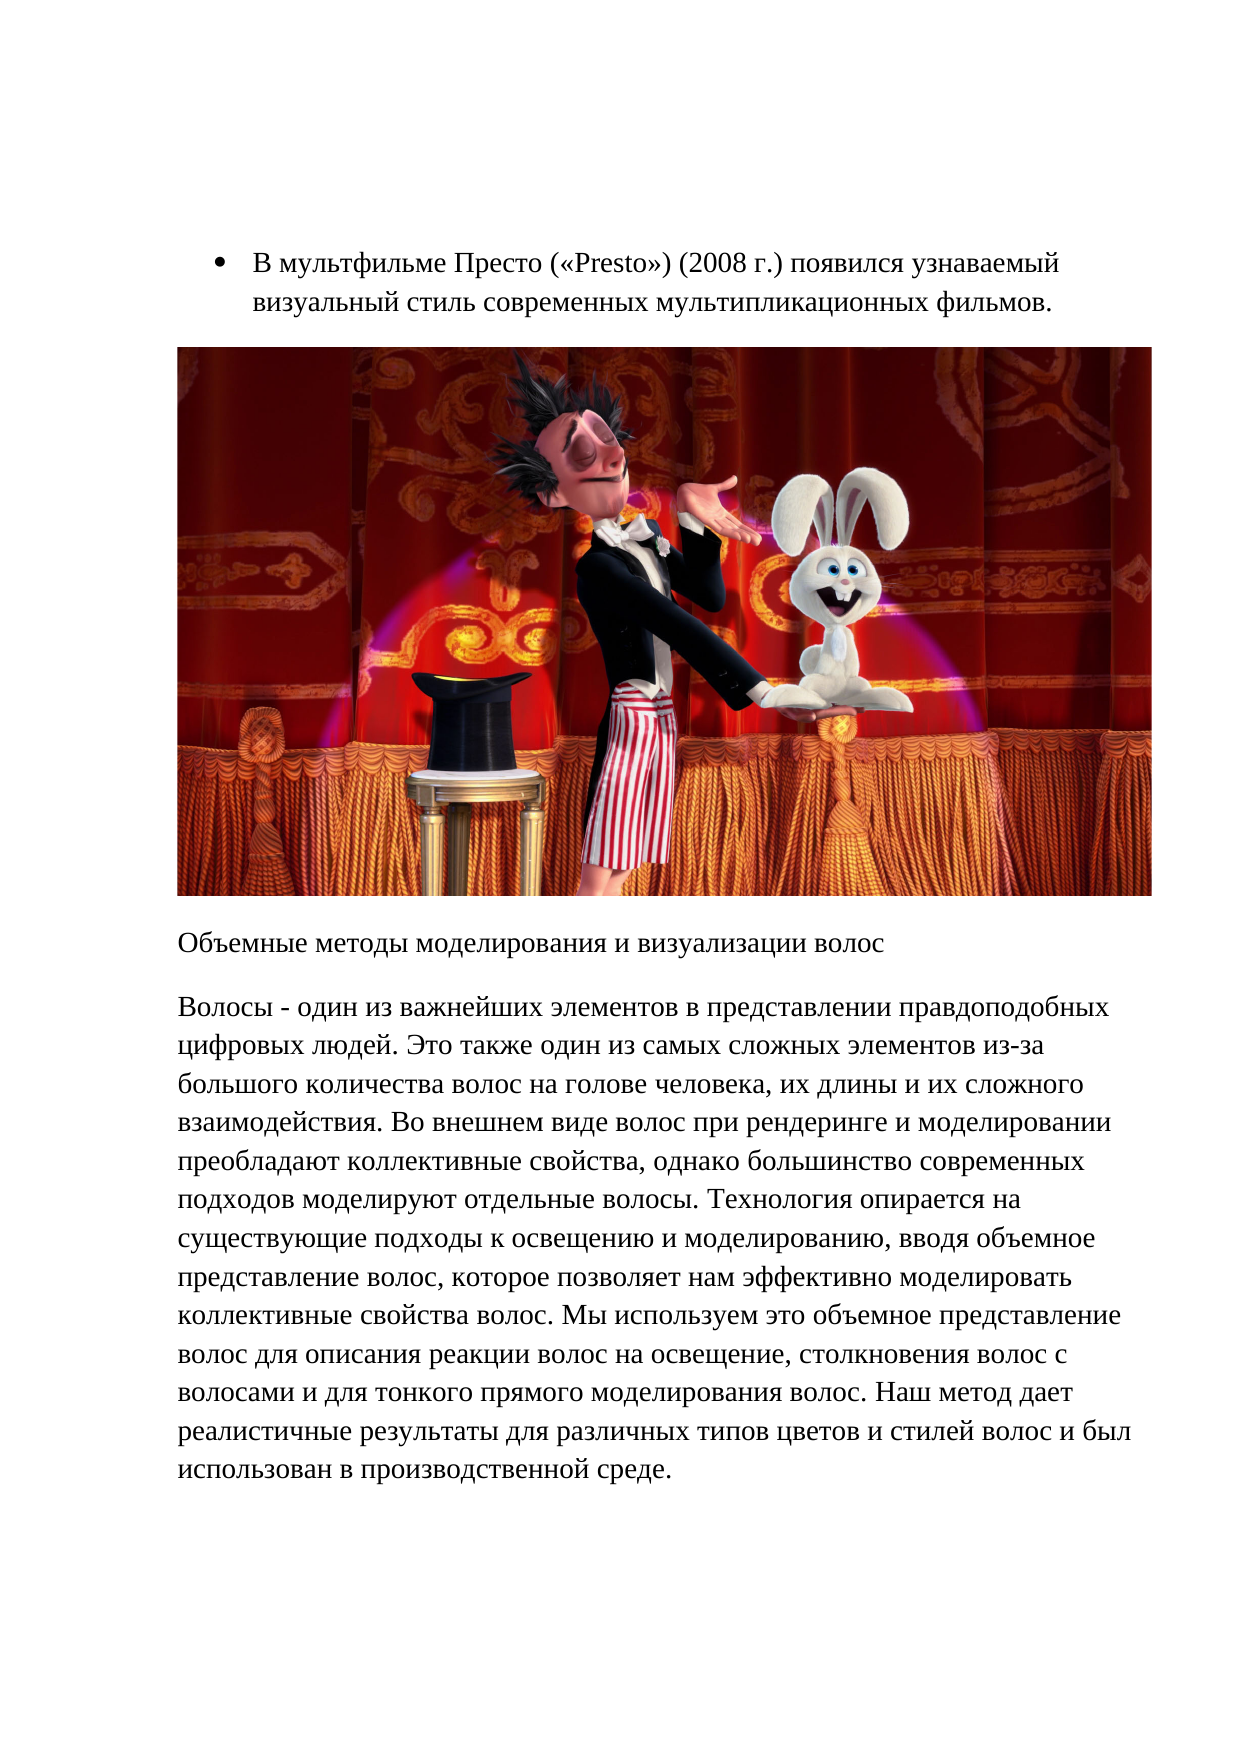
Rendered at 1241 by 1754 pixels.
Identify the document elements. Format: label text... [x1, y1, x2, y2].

subtitle Волосы - один из важнейших элементов в представлении правдоподобных цифровых людей. Это также один из самых сложных элементов из-за большого количества волос на голове человека, их длины и их сложного взаимодействия. Во внешнем виде волос при рендеринге и моделировании преобладают коллективные свойства, однако большинство современных подходов моделируют отдельные волосы. Технология опирается на существующие подходы к освещению и моделированию, вводя объемное представление волос, которое позволяет нам эффективно моделировать коллективные свойства волос. Мы используем это объемное представление волос для описания реакции волос на освещение, столкновения волос с волосами и для тонкого прямого моделирования волос. Наш метод дает реалистичные результаты для различных типов цветов и стилей волос и был использован в производственной среде. [177, 989, 1152, 1485]
subtitle Объемные методы моделирования и визуализации волос [177, 925, 1152, 959]
picture [177, 347, 1152, 896]
subtitle В мультфильме Престо («Presto») (2008 г.) появился узнаваемый визуальный стиль современных мультипликационных фильмов. [215, 245, 1152, 317]
